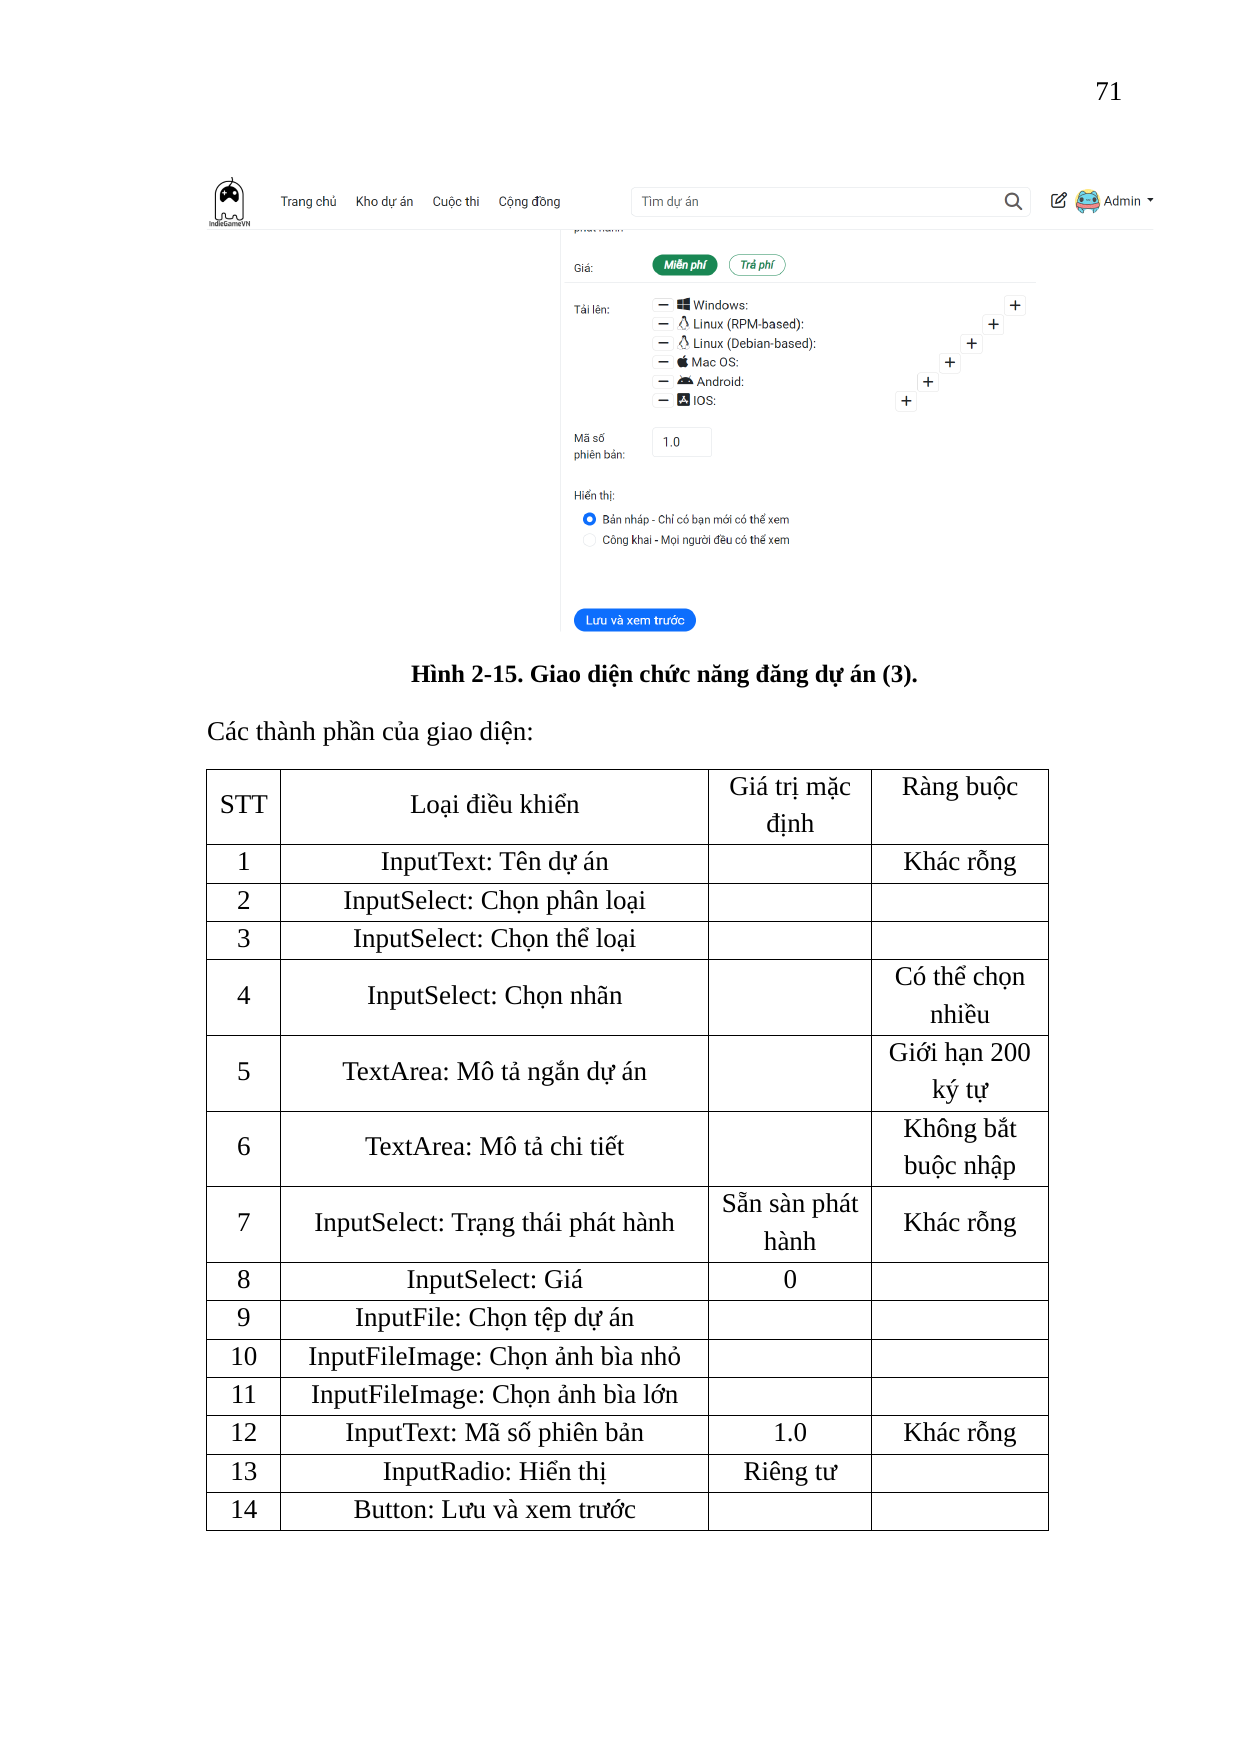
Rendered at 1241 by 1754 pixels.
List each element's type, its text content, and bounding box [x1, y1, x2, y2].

table_cell 9 [207, 1301, 280, 1338]
table_cell 1.0 [709, 1416, 871, 1453]
table_cell [872, 922, 1048, 959]
table_cell Sẵn sàn phát hành [709, 1187, 871, 1262]
table_cell 2 [207, 884, 280, 921]
table_cell [709, 1112, 871, 1186]
table_cell InputSelect: Giá [281, 1263, 708, 1300]
table_cell InputSelect: Chọn nhãn [281, 960, 708, 1035]
table_cell [872, 1263, 1048, 1300]
table_cell [709, 1301, 871, 1338]
table_cell [872, 1378, 1048, 1415]
table_cell [709, 884, 871, 921]
table_cell Riêng tư [709, 1455, 871, 1492]
table_cell TextArea: Mô tả ngắn dự án [281, 1036, 708, 1111]
table_cell TextArea: Mô tả chi tiết [281, 1112, 708, 1186]
table_cell Có thể chọn nhiều [872, 960, 1048, 1035]
table_cell InputText: Mã số phiên bản [281, 1416, 708, 1453]
table_cell InputSelect: Trạng thái phát hành [281, 1187, 708, 1262]
table_header Loại điều khiển [281, 770, 708, 844]
table_cell [872, 1340, 1048, 1377]
picture [206, 177, 1154, 637]
table_cell 1 [207, 845, 280, 883]
table_cell InputRadio: Hiển thị [281, 1455, 708, 1492]
table_cell Khác rỗng [872, 845, 1048, 883]
table_cell [872, 1301, 1048, 1338]
table_cell [709, 922, 871, 959]
table_cell 11 [207, 1378, 280, 1415]
table_cell 3 [207, 922, 280, 959]
text Các thành phần của giao diện: [207, 715, 1122, 746]
table_cell InputText: Tên dự án [281, 845, 708, 883]
table_cell [872, 1455, 1048, 1492]
table_cell 5 [207, 1036, 280, 1111]
table_cell [872, 884, 1048, 921]
table_cell 13 [207, 1455, 280, 1492]
table_cell [709, 1340, 871, 1377]
table_header Ràng buộc [872, 770, 1048, 844]
table_cell [709, 1493, 871, 1530]
table_cell 4 [207, 960, 280, 1035]
table_cell [709, 1036, 871, 1111]
table_cell [872, 1493, 1048, 1530]
table_cell InputFile: Chọn tệp dự án [281, 1301, 708, 1338]
table_cell InputSelect: Chọn phân loại [281, 884, 708, 921]
table_cell [709, 845, 871, 883]
table_cell [709, 960, 871, 1035]
table_cell Giới hạn 200 ký tự [872, 1036, 1048, 1111]
table_cell 6 [207, 1112, 280, 1186]
table_cell 14 [207, 1493, 280, 1530]
table_cell 8 [207, 1263, 280, 1300]
table_cell InputSelect: Chọn thể loại [281, 922, 708, 959]
table_cell InputFileImage: Chọn ảnh bìa lớn [281, 1378, 708, 1415]
table_header Giá trị mặc định [709, 770, 871, 844]
table_header STT [207, 770, 280, 844]
table_cell Không bắt buộc nhập [872, 1112, 1048, 1186]
table_cell 0 [709, 1263, 871, 1300]
table_cell InputFileImage: Chọn ảnh bìa nhỏ [281, 1340, 708, 1377]
table_cell Khác rỗng [872, 1187, 1048, 1262]
table_cell [709, 1378, 871, 1415]
table_cell 7 [207, 1187, 280, 1262]
table_cell Khác rỗng [872, 1416, 1048, 1453]
table_cell 12 [207, 1416, 280, 1453]
table_cell Button: Lưu và xem trước [281, 1493, 708, 1530]
table_cell 10 [207, 1340, 280, 1377]
